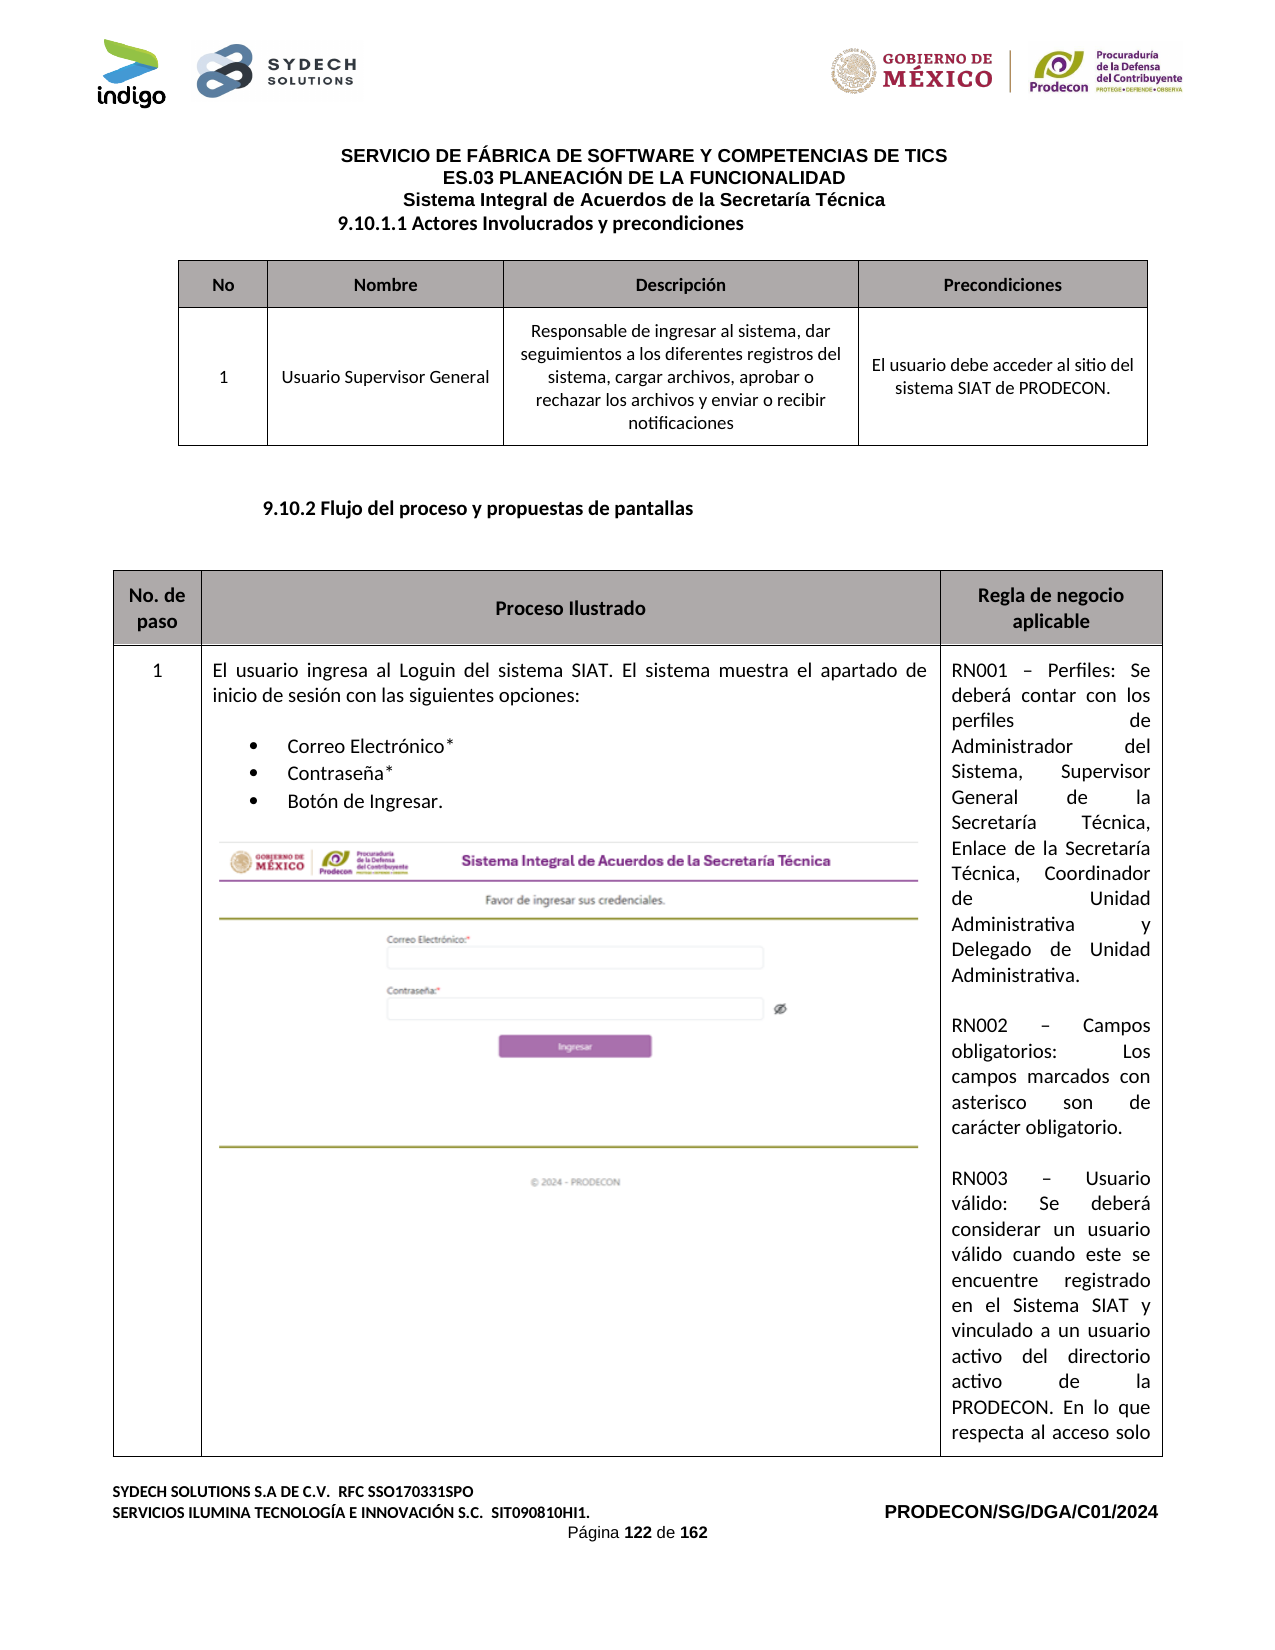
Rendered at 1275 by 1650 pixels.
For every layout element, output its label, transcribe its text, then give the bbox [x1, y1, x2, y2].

table_header Nombre [268, 261, 503, 307]
table_cell El usuario debe acceder al sitio del sistema SIAT de PRODECON. [859, 308, 1147, 445]
picture [831, 48, 1011, 94]
table_header Regla de negocio aplicable [941, 571, 1162, 644]
table_cell 1 [179, 308, 267, 445]
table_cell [941, 646, 1162, 1456]
table_header Precondiciones [859, 261, 1147, 307]
picture [212, 832, 929, 1194]
table_cell Usuario Supervisor General [268, 308, 503, 445]
table_cell 1 [114, 646, 201, 1456]
picture [67, 24, 364, 118]
table_header No [179, 261, 267, 307]
subtitle 9.10.1.1 Actores Involucrados y precondiciones [337, 210, 1162, 235]
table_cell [202, 646, 940, 1456]
subtitle 9.10.2 Flujo del proceso y propuestas de pantallas [187, 496, 1162, 521]
table_cell Responsable de ingresar al sistema, dar seguimientos a los diferentes registros del sistema, cargar archivos, aprobar o rechazar los archivos y enviar o recibir notificaciones [504, 308, 858, 445]
table_header Proceso Ilustrado [202, 571, 940, 644]
picture [1028, 41, 1184, 100]
table_header Descripción [504, 261, 858, 307]
table_header No. de paso [114, 571, 201, 644]
